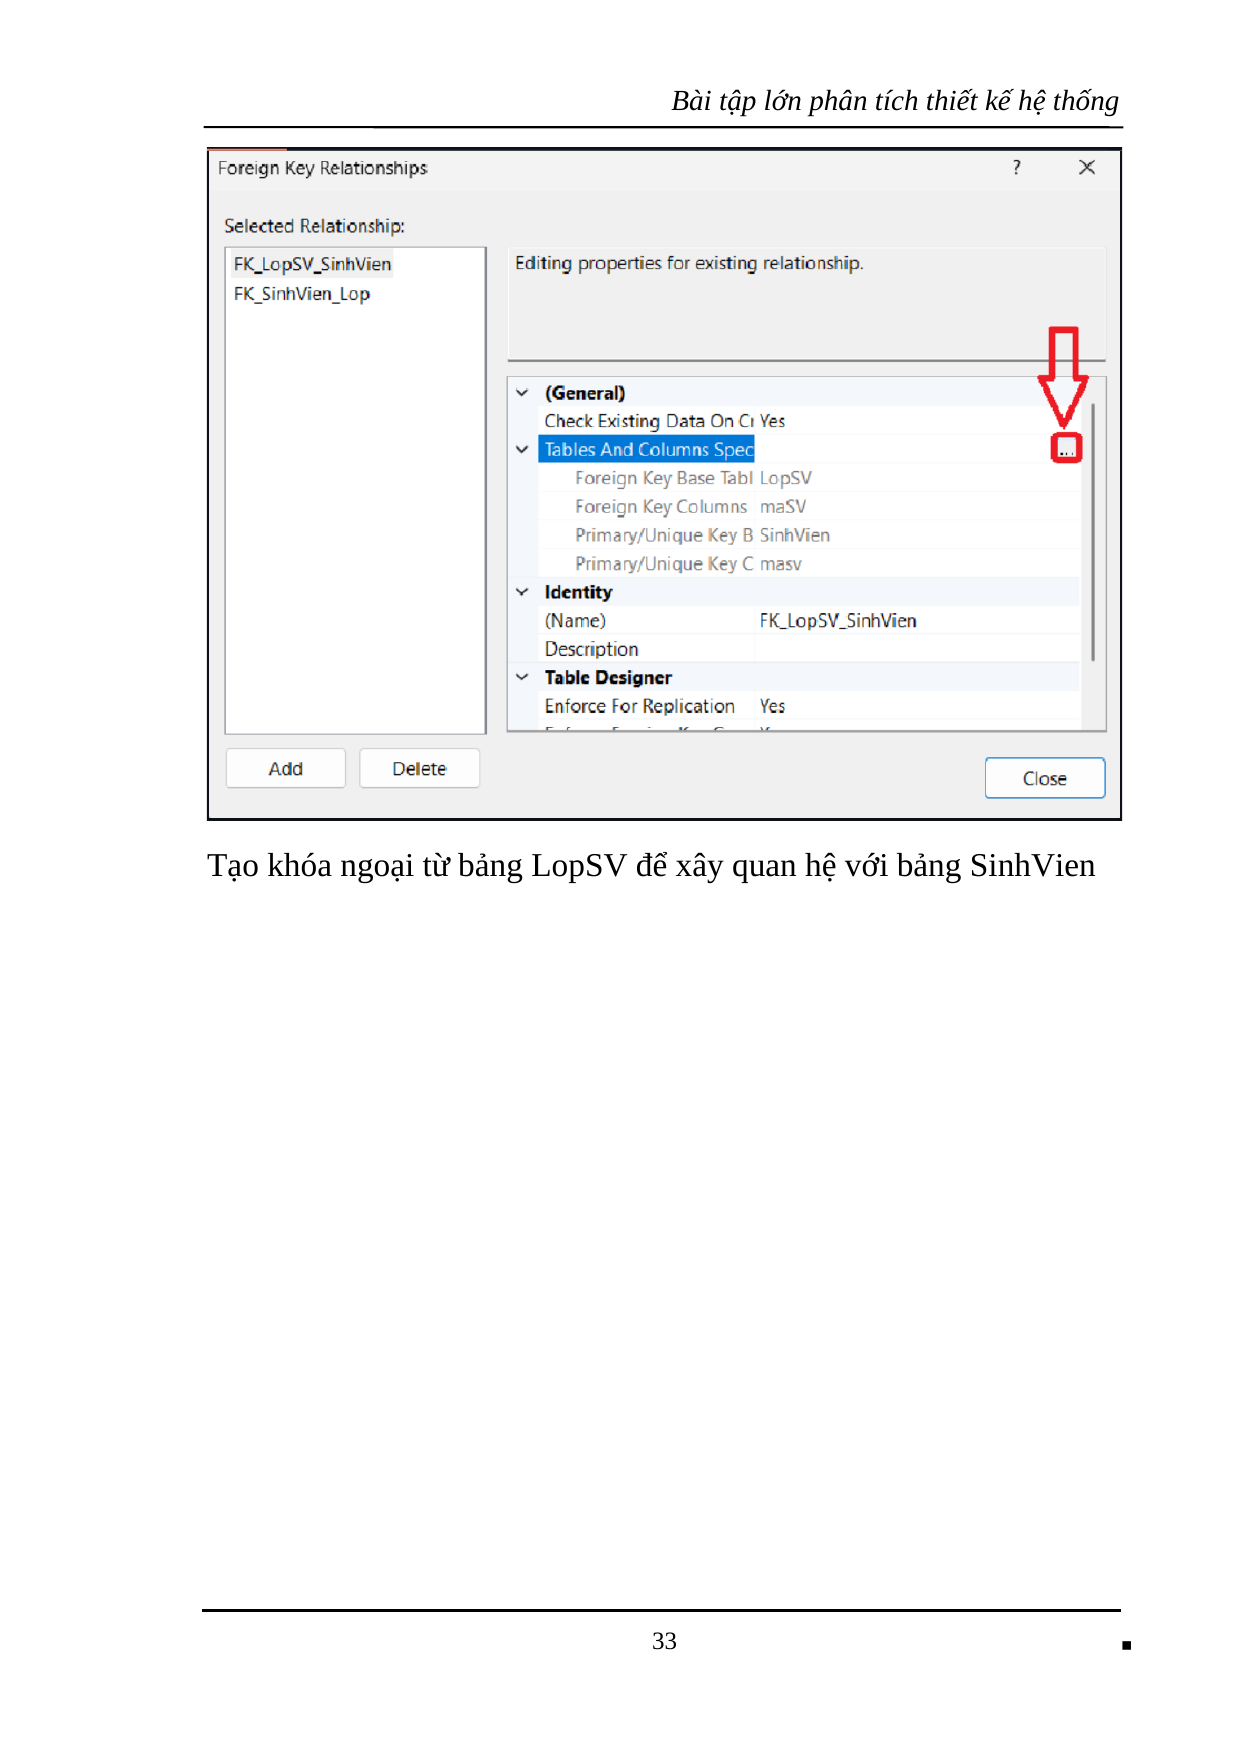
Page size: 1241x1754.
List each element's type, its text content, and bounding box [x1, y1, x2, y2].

picture [206, 147, 1123, 821]
text Tạo khóa ngoại từ bảng LopSV để xây quan hệ với bảng SinhVien [207, 845, 1122, 884]
